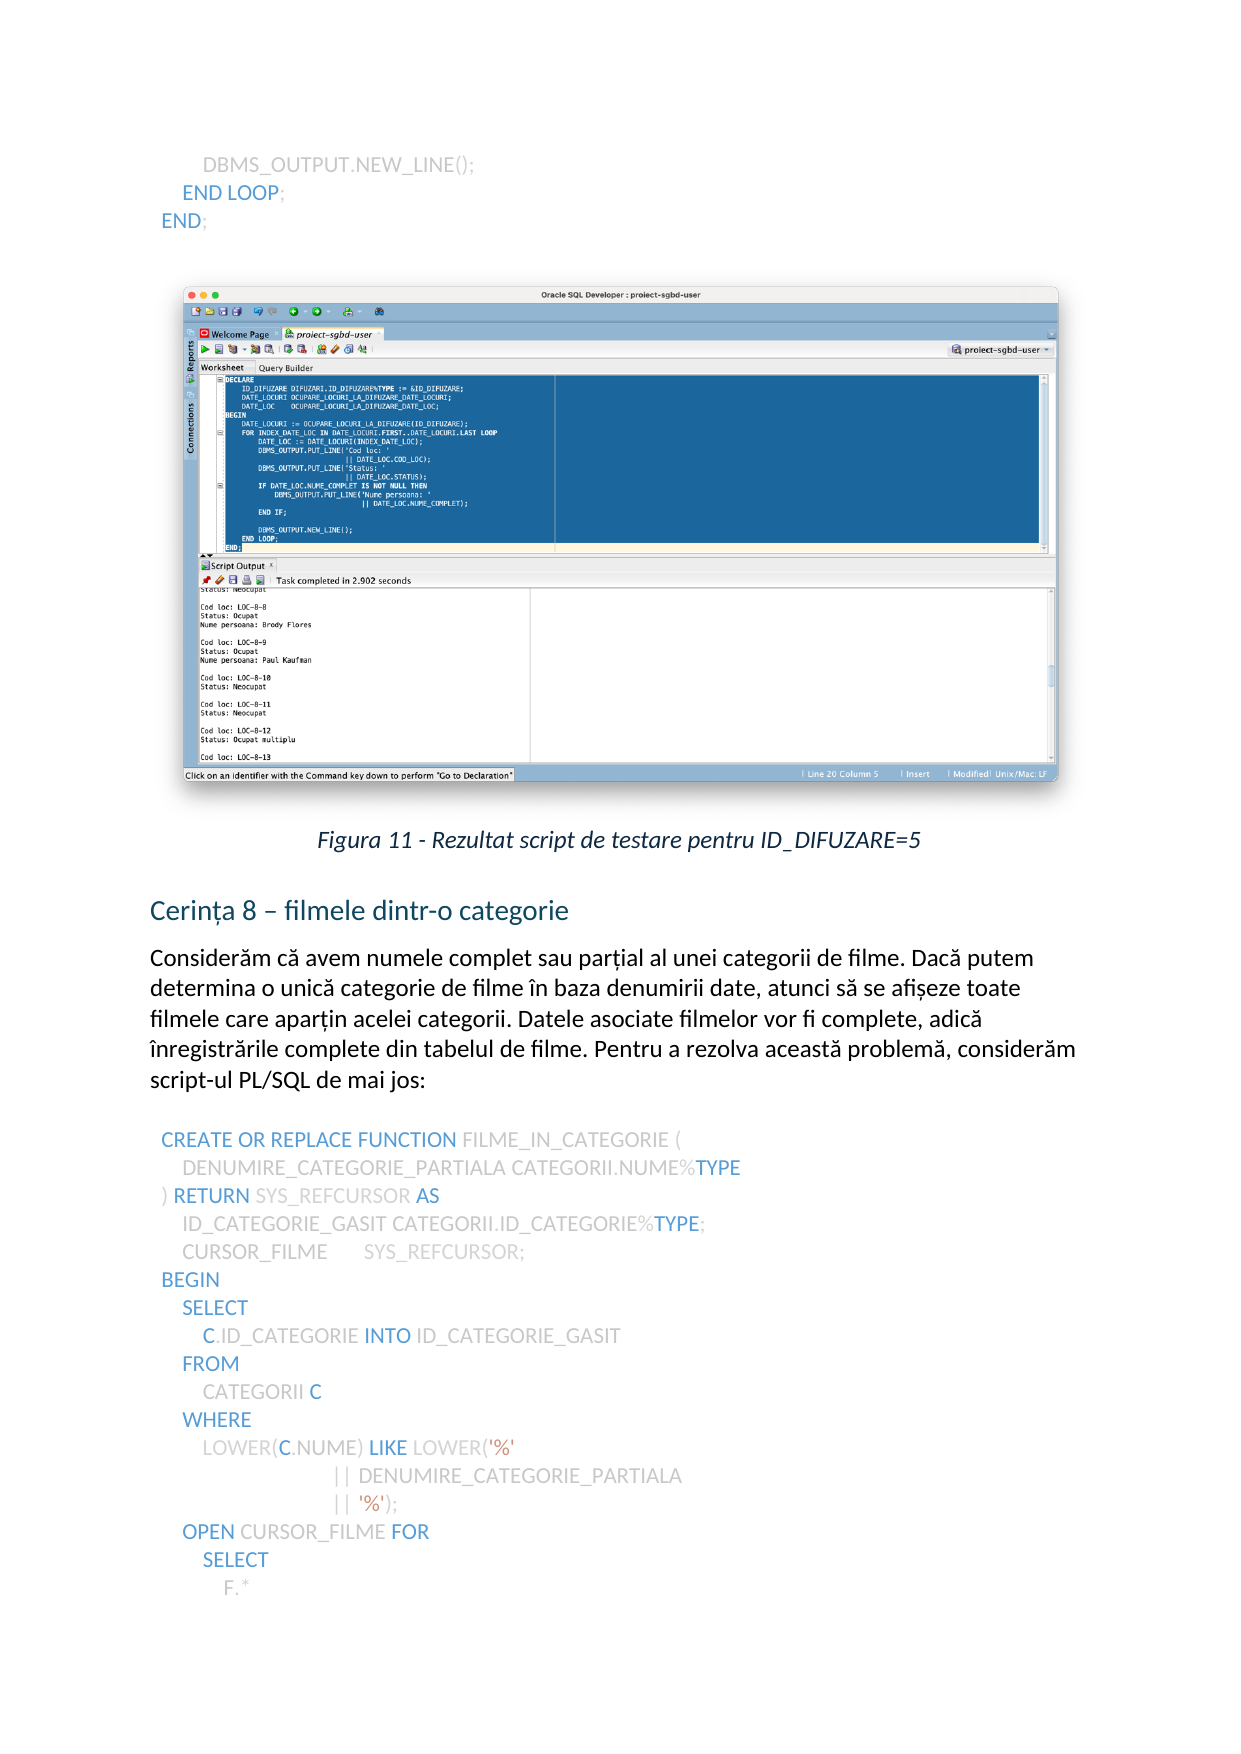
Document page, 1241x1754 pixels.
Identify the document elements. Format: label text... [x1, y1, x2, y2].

subtitle Cerința 8 – filmele dintr-o categorie [150, 892, 1090, 928]
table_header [150, 1125, 1089, 1601]
text Figura 11 - Rezultat script de testare pentru ID_DIFUZARE=5 [150, 825, 1090, 855]
picture [150, 264, 1091, 825]
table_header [150, 150, 1089, 234]
text Considerăm că avem numele complet sau parțial al unei categorii de filme. Dacă putem determina o unică categorie de filme în baza denumirii date, atunci să se afișeze toate filmele care aparțin acelei categorii. Datele asociate filmelor vor fi complete, adică înregistrările complete din tabelul de filme. Pentru a rezolva această problemă, considerăm script-ul PL/SQL de mai jos: [150, 942, 1090, 1094]
